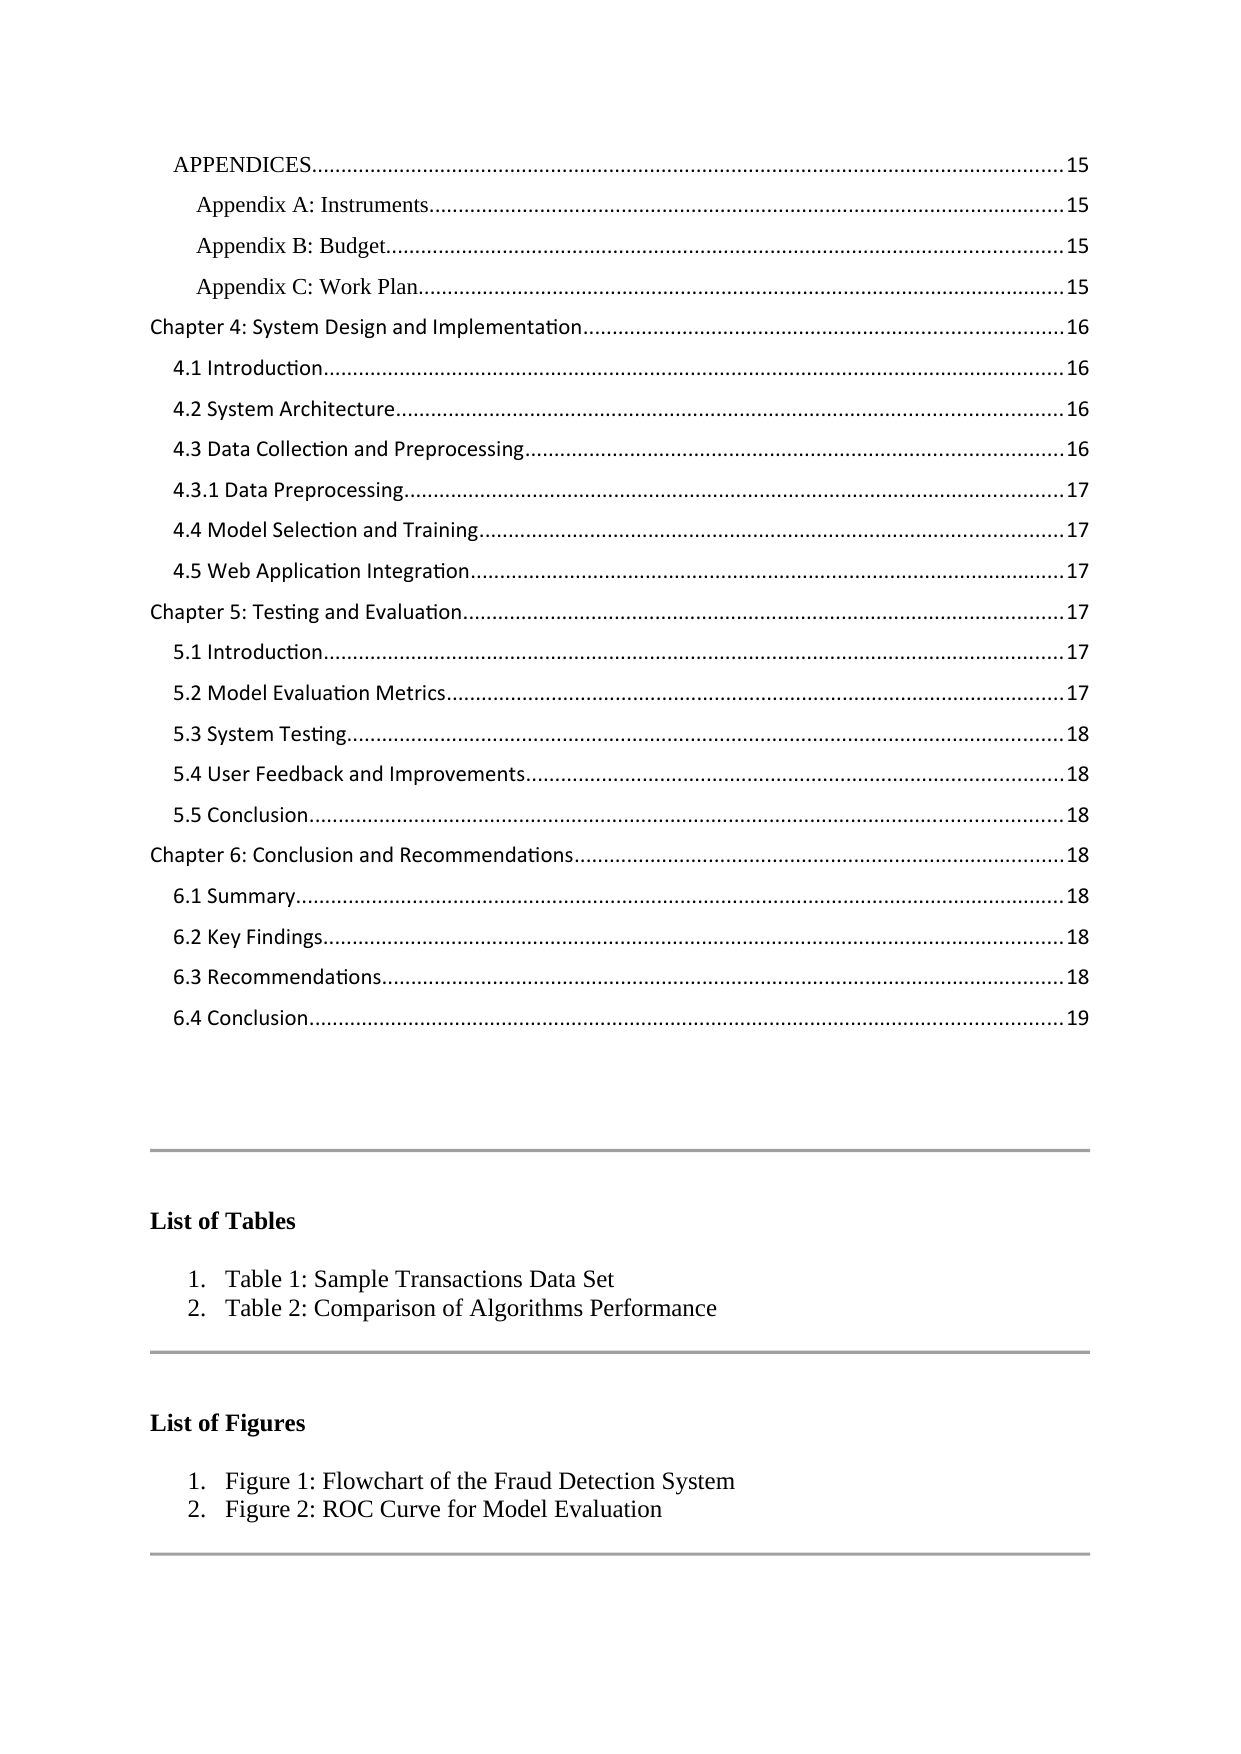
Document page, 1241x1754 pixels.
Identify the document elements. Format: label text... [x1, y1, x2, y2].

list Figure 2: ROC Curve for Model Evaluation [187, 1494, 1090, 1523]
list Table 2: Comparison of Algorithms Performance [187, 1293, 1090, 1322]
list Table 1: Sample Transactions Data Set [187, 1264, 1090, 1293]
text List of Figures [150, 1408, 1090, 1437]
list Figure 1: Flowchart of the Fraud Detection System [187, 1466, 1090, 1494]
text List of Tables [150, 1206, 1090, 1235]
